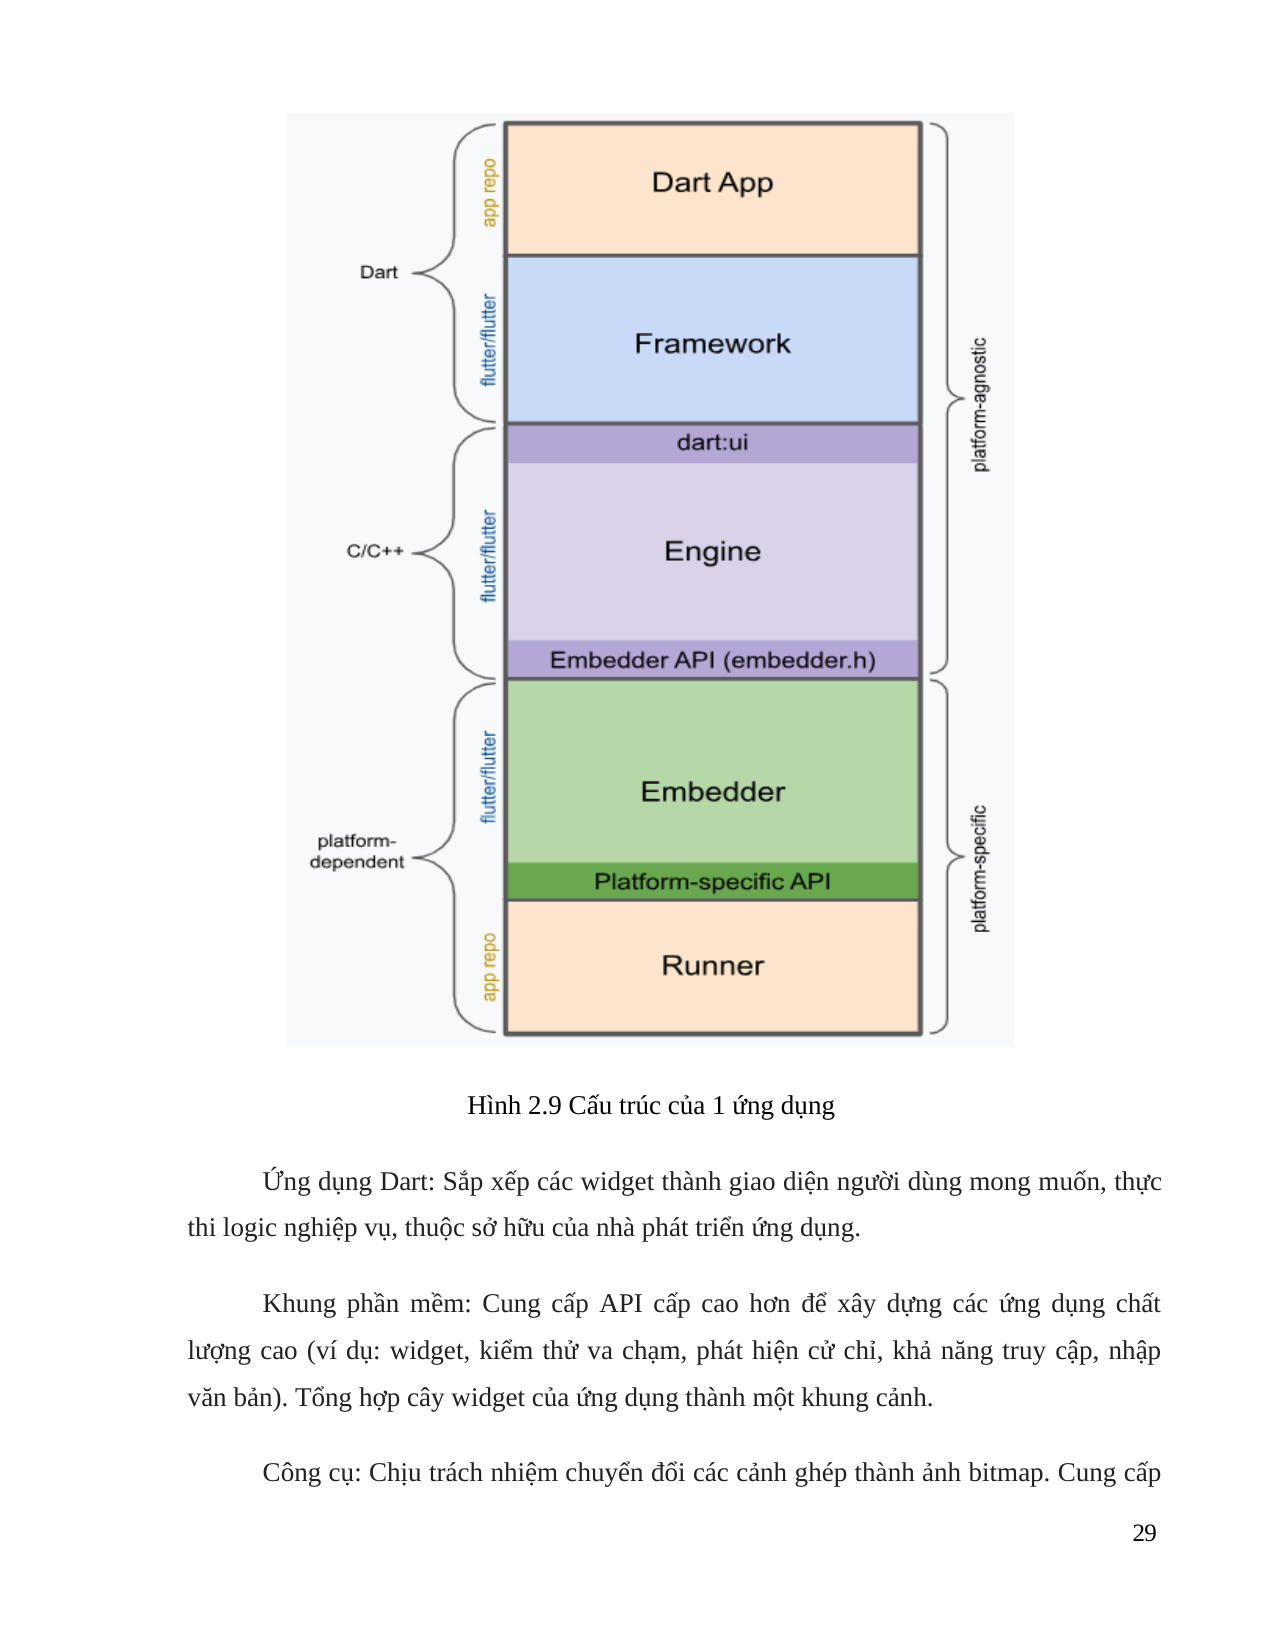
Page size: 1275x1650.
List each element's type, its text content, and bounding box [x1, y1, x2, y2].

picture [283, 110, 1019, 1047]
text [187, 1456, 1162, 1488]
text Khung phần mềm: Cung cấp API cấp cao hơn để xây dựng các ứng dụng chất lượng cao (ví dụ: widget, kiểm thử va chạm, phát hiện cử chỉ, khả năng truy cập, nhập văn bản). Tổng hợp cây widget của ứng dụng thành một khung cảnh. [187, 1287, 1162, 1412]
text Ứng dụng Dart: Sắp xếp các widget thành giao diện người dùng mong muốn, thực thi logic nghiệp vụ, thuộc sở hữu của nhà phát triển ứng dụng. [187, 1165, 1162, 1243]
text Hình 2.9 Cấu trúc của 1 ứng dụng [140, 1089, 1162, 1120]
